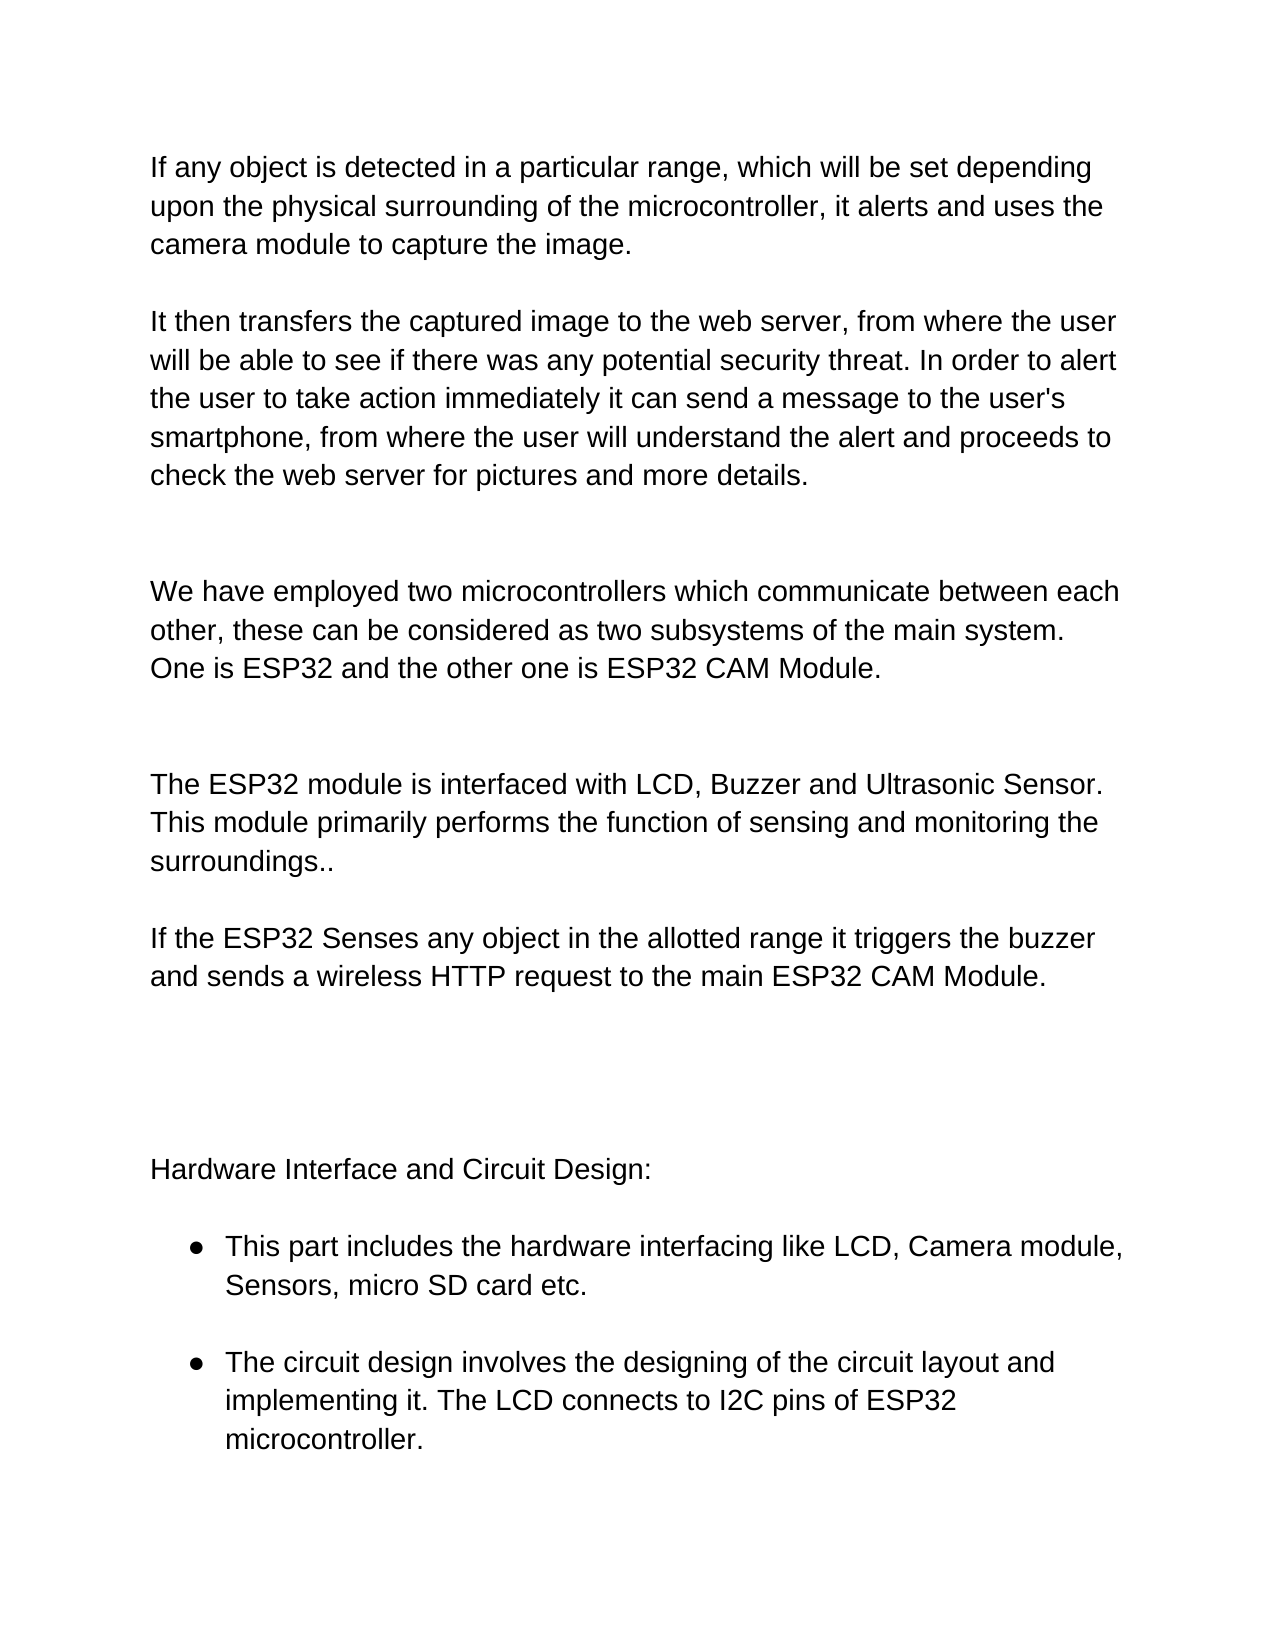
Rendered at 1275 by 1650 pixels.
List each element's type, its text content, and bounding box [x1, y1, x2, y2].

text If any object is detected in a particular range, which will be set depending upon the physical surrounding of the microcontroller, it alerts and uses the camera module to capture the image. [150, 150, 1125, 261]
text Hardware Interface and Circuit Design: [150, 1152, 1125, 1186]
text It then transfers the captured image to the web server, from where the user will be able to see if there was any potential security threat. In order to alert the user to take action immediately it can send a message to the user's smartphone, from where the user will understand the alert and proceeds to check the web server for pictures and more details. [150, 304, 1125, 492]
list This part includes the hardware interfacing like LCD, Camera module, Sensors, micro SD card etc. [187, 1229, 1125, 1301]
text If the ESP32 Senses any object in the allotted range it triggers the buzzer and sends a wireless HTTP request to the main ESP32 CAM Module. [150, 921, 1125, 993]
list The circuit design involves the designing of the circuit layout and implementing it. The LCD connects to I2C pins of ESP32 microcontroller. [187, 1345, 1125, 1455]
text We have employed two microcontrollers which communicate between each other, these can be considered as two subsystems of the main system. One is ESP32 and the other one is ESP32 CAM Module. [150, 574, 1125, 684]
text The ESP32 module is interfaced with LCD, Buzzer and Ultrasonic Sensor. This module primarily performs the function of sensing and monitoring the surroundings.. [150, 767, 1125, 877]
